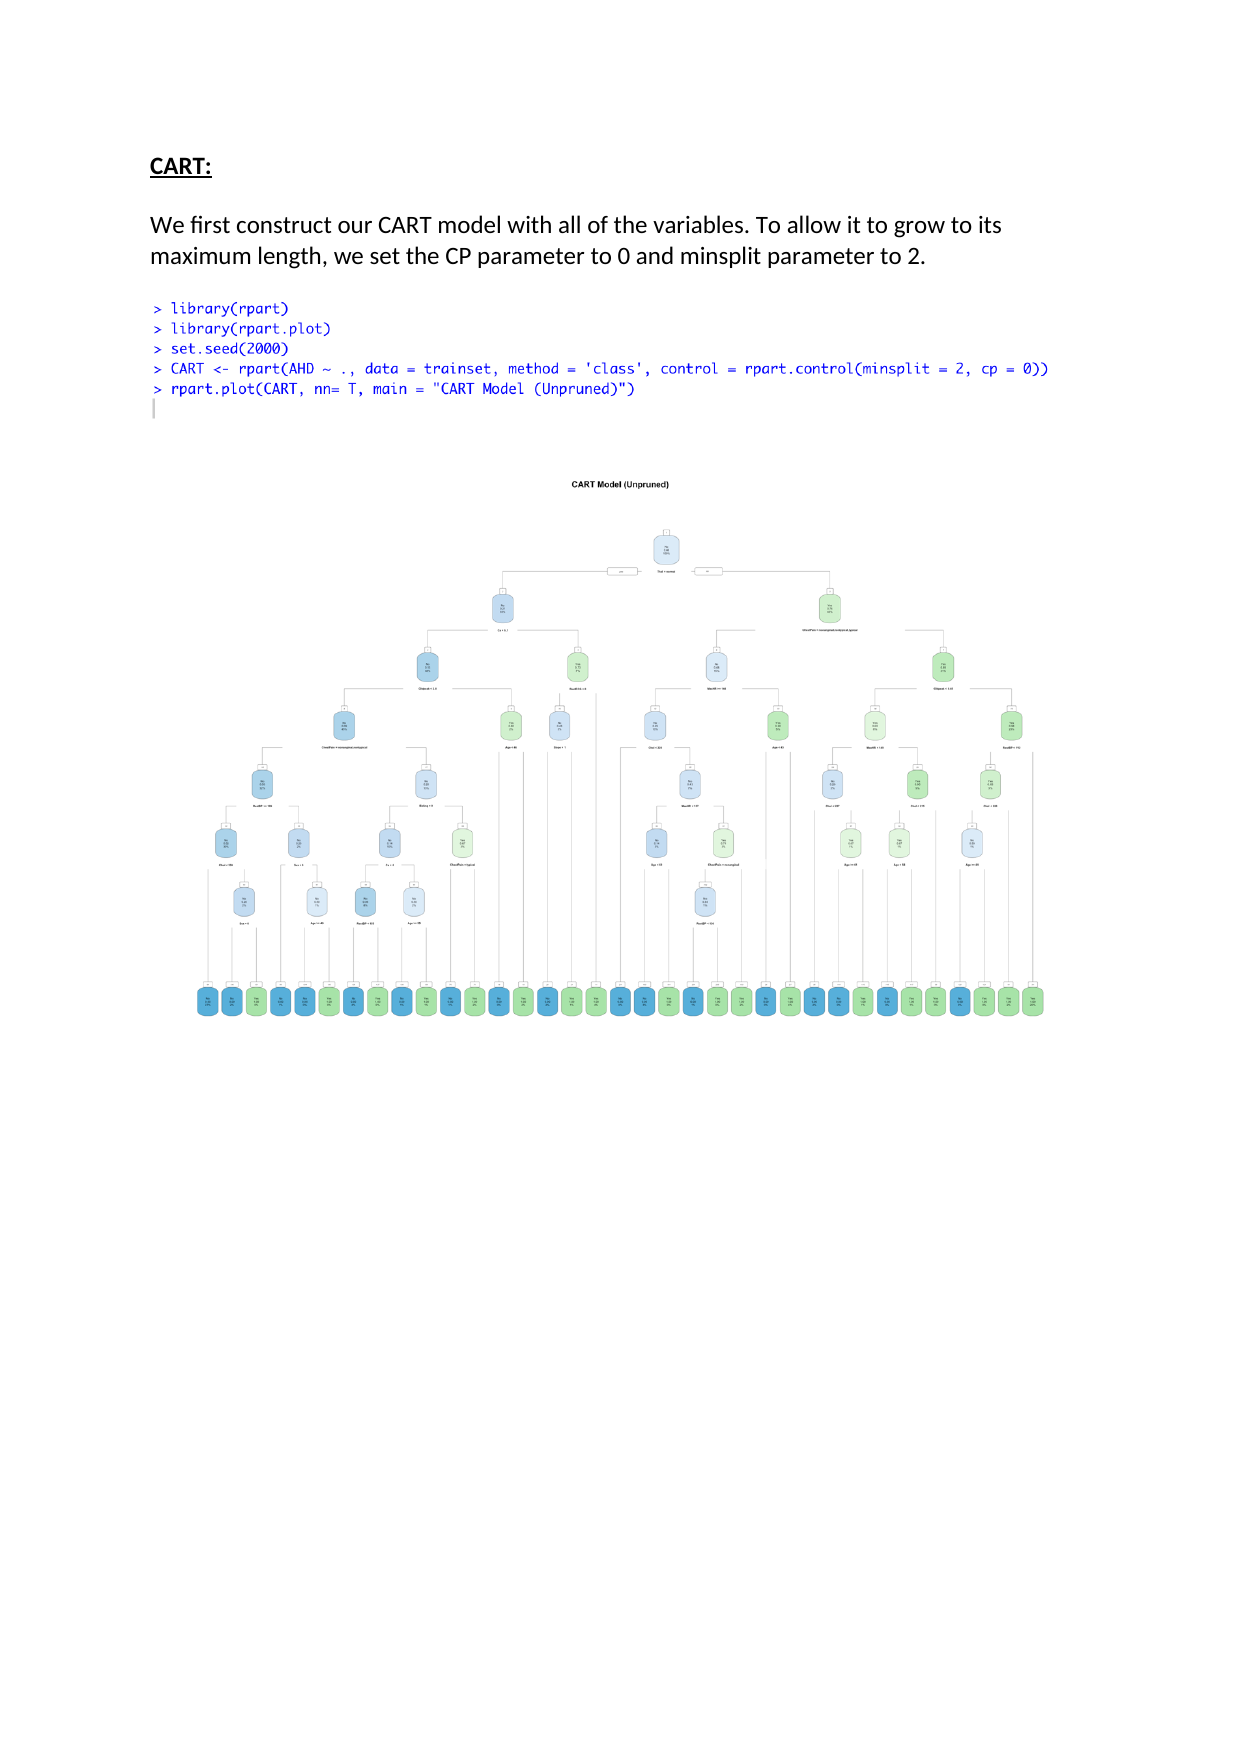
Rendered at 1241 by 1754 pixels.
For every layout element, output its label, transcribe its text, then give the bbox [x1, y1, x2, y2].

picture [150, 459, 1090, 1047]
text CART: [150, 150, 1090, 181]
text We first construct our CART model with all of the variables. To allow it to grow to its maximum length, we set the CP parameter to 0 and minsplit parameter to 2. [150, 210, 1090, 271]
picture [150, 300, 1090, 430]
